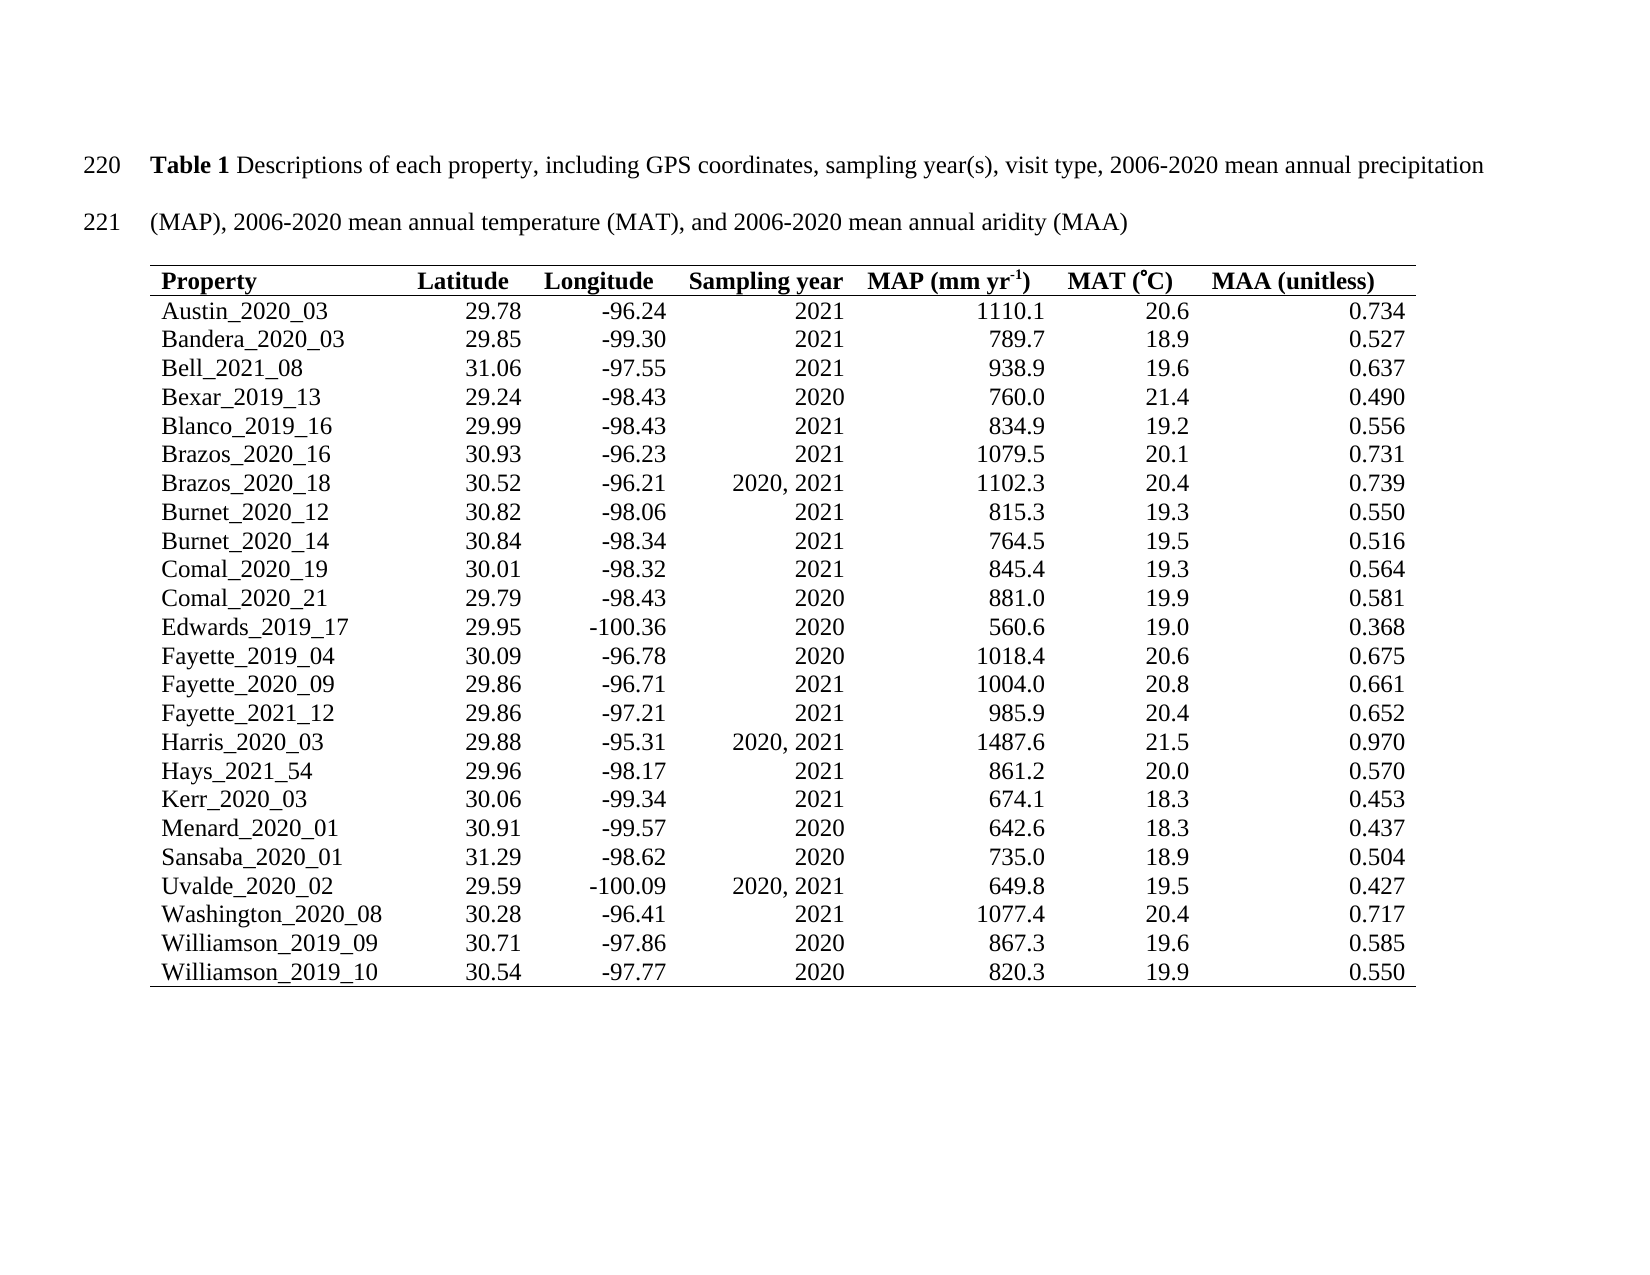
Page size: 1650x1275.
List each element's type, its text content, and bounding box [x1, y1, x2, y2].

table_cell 2020 [677, 842, 856, 871]
table_cell 21.5 [1056, 727, 1200, 756]
table_cell 2021 [677, 756, 856, 784]
table_cell 2021 [677, 411, 856, 439]
table_cell Hays_2021_54 [150, 756, 406, 784]
table_cell 18.9 [1056, 325, 1200, 353]
table_cell 649.8 [856, 871, 1056, 899]
table_cell 764.5 [856, 526, 1056, 554]
table_cell 19.3 [1056, 555, 1200, 583]
table_cell 30.93 [406, 440, 533, 468]
table_cell 938.9 [856, 353, 1056, 382]
table_cell Sansaba_2020_01 [150, 842, 406, 871]
table_cell 0.739 [1200, 468, 1416, 497]
table_cell -96.21 [533, 468, 677, 497]
table_cell 2021 [677, 526, 856, 554]
table_cell 0.504 [1200, 842, 1416, 871]
table_cell 2020 [677, 957, 856, 986]
table_cell -98.34 [533, 526, 677, 554]
table_cell 19.9 [1056, 957, 1200, 986]
table_cell 0.717 [1200, 900, 1416, 928]
table_cell 0.427 [1200, 871, 1416, 899]
table_cell Washington_2020_08 [150, 900, 406, 928]
table_cell 0.675 [1200, 641, 1416, 669]
table_cell 867.3 [856, 928, 1056, 957]
table_cell 0.556 [1200, 411, 1416, 439]
table_cell Comal_2020_21 [150, 583, 406, 612]
table_cell 0.970 [1200, 727, 1416, 756]
table_cell 20.0 [1056, 756, 1200, 784]
table_cell 881.0 [856, 583, 1056, 612]
table_cell 2021 [677, 296, 856, 324]
table_cell Brazos_2020_18 [150, 468, 406, 497]
table_cell 0.570 [1200, 756, 1416, 784]
table_cell -100.36 [533, 612, 677, 641]
table_cell 19.0 [1056, 612, 1200, 641]
table_cell Fayette_2021_12 [150, 698, 406, 727]
table_cell -98.43 [533, 583, 677, 612]
table_header MAP (mm yr-1) [856, 266, 1056, 295]
table_header Longitude [533, 266, 677, 295]
table_cell 2020 [677, 813, 856, 842]
table_cell 19.5 [1056, 526, 1200, 554]
table_cell 31.29 [406, 842, 533, 871]
table_cell 0.550 [1200, 957, 1416, 986]
table_cell 30.54 [406, 957, 533, 986]
table_cell -98.17 [533, 756, 677, 784]
table_cell -98.43 [533, 382, 677, 411]
table_cell 1487.6 [856, 727, 1056, 756]
table_cell 19.5 [1056, 871, 1200, 899]
table_cell -96.24 [533, 296, 677, 324]
table_cell 1077.4 [856, 900, 1056, 928]
table_cell 30.84 [406, 526, 533, 554]
table_cell 29.99 [406, 411, 533, 439]
table_cell 18.3 [1056, 813, 1200, 842]
table_header MAA (unitless) [1200, 266, 1416, 295]
table_cell 29.88 [406, 727, 533, 756]
table_cell 2021 [677, 900, 856, 928]
table_cell 0.581 [1200, 583, 1416, 612]
table_cell 20.6 [1056, 296, 1200, 324]
table_cell 2020 [677, 612, 856, 641]
table_cell 19.2 [1056, 411, 1200, 439]
table_cell 29.95 [406, 612, 533, 641]
table_cell 0.437 [1200, 813, 1416, 842]
table_cell 30.09 [406, 641, 533, 669]
table_cell Brazos_2020_16 [150, 440, 406, 468]
table_cell 861.2 [856, 756, 1056, 784]
table_cell 2020, 2021 [677, 468, 856, 497]
table_cell 2020 [677, 382, 856, 411]
table_cell 2021 [677, 440, 856, 468]
table_cell 845.4 [856, 555, 1056, 583]
table_cell 2021 [677, 497, 856, 526]
table_cell 19.3 [1056, 497, 1200, 526]
table_cell 20.4 [1056, 468, 1200, 497]
table_header Property [150, 266, 406, 295]
table_cell 0.661 [1200, 670, 1416, 698]
table_cell 1079.5 [856, 440, 1056, 468]
table_cell Uvalde_2020_02 [150, 871, 406, 899]
table_cell 31.06 [406, 353, 533, 382]
table_cell -95.31 [533, 727, 677, 756]
table_cell 20.8 [1056, 670, 1200, 698]
table_cell 1102.3 [856, 468, 1056, 497]
table_cell 29.85 [406, 325, 533, 353]
table_cell 29.86 [406, 670, 533, 698]
table_cell 2021 [677, 555, 856, 583]
table_cell Bandera_2020_03 [150, 325, 406, 353]
table_cell 30.91 [406, 813, 533, 842]
table_cell 735.0 [856, 842, 1056, 871]
table_cell 20.4 [1056, 900, 1200, 928]
table_cell 820.3 [856, 957, 1056, 986]
table_cell 2021 [677, 698, 856, 727]
table_cell 760.0 [856, 382, 1056, 411]
table_cell 2020, 2021 [677, 727, 856, 756]
table_cell 2021 [677, 325, 856, 353]
table_cell 30.28 [406, 900, 533, 928]
table_cell 30.82 [406, 497, 533, 526]
table_cell 560.6 [856, 612, 1056, 641]
table_cell 0.734 [1200, 296, 1416, 324]
table_cell Williamson_2019_10 [150, 957, 406, 986]
table_cell 29.24 [406, 382, 533, 411]
table_cell 29.59 [406, 871, 533, 899]
table_cell Burnet_2020_14 [150, 526, 406, 554]
table_cell 29.96 [406, 756, 533, 784]
table_cell 30.71 [406, 928, 533, 957]
table_cell Edwards_2019_17 [150, 612, 406, 641]
table_cell 2020 [677, 928, 856, 957]
table_cell 642.6 [856, 813, 1056, 842]
table_cell -99.57 [533, 813, 677, 842]
table_cell -98.43 [533, 411, 677, 439]
table_cell Harris_2020_03 [150, 727, 406, 756]
table_cell -96.41 [533, 900, 677, 928]
table_cell 0.550 [1200, 497, 1416, 526]
table_cell 2020, 2021 [677, 871, 856, 899]
table_cell 0.637 [1200, 353, 1416, 382]
table_cell 834.9 [856, 411, 1056, 439]
table_header Sampling year [677, 266, 856, 295]
table_cell 0.731 [1200, 440, 1416, 468]
table_cell 19.6 [1056, 353, 1200, 382]
table_cell Menard_2020_01 [150, 813, 406, 842]
table_cell 1018.4 [856, 641, 1056, 669]
table_cell 30.52 [406, 468, 533, 497]
table_cell -97.86 [533, 928, 677, 957]
table_cell -100.09 [533, 871, 677, 899]
table_cell 0.652 [1200, 698, 1416, 727]
table_cell -97.21 [533, 698, 677, 727]
table_cell 0.516 [1200, 526, 1416, 554]
table_cell 1004.0 [856, 670, 1056, 698]
table_cell 674.1 [856, 785, 1056, 813]
table_cell Blanco_2019_16 [150, 411, 406, 439]
table_cell 0.585 [1200, 928, 1416, 957]
table_cell 30.01 [406, 555, 533, 583]
table_cell -96.78 [533, 641, 677, 669]
table_cell 29.78 [406, 296, 533, 324]
table_cell 815.3 [856, 497, 1056, 526]
table_cell Comal_2020_19 [150, 555, 406, 583]
table_cell Fayette_2019_04 [150, 641, 406, 669]
table_cell -98.06 [533, 497, 677, 526]
table_cell -97.55 [533, 353, 677, 382]
table_cell 1110.1 [856, 296, 1056, 324]
table_cell 18.9 [1056, 842, 1200, 871]
table_cell 985.9 [856, 698, 1056, 727]
table_cell -99.30 [533, 325, 677, 353]
table_cell 0.527 [1200, 325, 1416, 353]
table_cell Kerr_2020_03 [150, 785, 406, 813]
table_cell Fayette_2020_09 [150, 670, 406, 698]
table_cell 19.9 [1056, 583, 1200, 612]
table_header MAT (C) [1056, 266, 1200, 295]
table_cell 0.564 [1200, 555, 1416, 583]
table_cell 20.6 [1056, 641, 1200, 669]
table_cell -97.77 [533, 957, 677, 986]
table_cell Bexar_2019_13 [150, 382, 406, 411]
table_cell Bell_2021_08 [150, 353, 406, 382]
table_cell 0.368 [1200, 612, 1416, 641]
table_cell 2021 [677, 353, 856, 382]
table_cell -96.71 [533, 670, 677, 698]
table_cell Austin_2020_03 [150, 296, 406, 324]
table_cell 0.490 [1200, 382, 1416, 411]
table_cell 29.86 [406, 698, 533, 727]
table_cell -98.62 [533, 842, 677, 871]
table_cell Burnet_2020_12 [150, 497, 406, 526]
table_cell 18.3 [1056, 785, 1200, 813]
table_cell 29.79 [406, 583, 533, 612]
table_cell 19.6 [1056, 928, 1200, 957]
table_header Latitude [406, 266, 533, 295]
table_cell 30.06 [406, 785, 533, 813]
table_cell 2020 [677, 641, 856, 669]
table_cell 2020 [677, 583, 856, 612]
table_cell 20.4 [1056, 698, 1200, 727]
table_cell 2021 [677, 785, 856, 813]
table_cell -99.34 [533, 785, 677, 813]
table_cell 789.7 [856, 325, 1056, 353]
table_cell 0.453 [1200, 785, 1416, 813]
table_cell -98.32 [533, 555, 677, 583]
table_cell 2021 [677, 670, 856, 698]
table_cell 20.1 [1056, 440, 1200, 468]
table_cell 21.4 [1056, 382, 1200, 411]
text Table 1 Descriptions of each property, including GPS coordinates, sampling year(s), visit type, 2006-2020 mean annual precipitation (MAP), 2006-2020 mean annual temperature (MAT), and 2006-2020 mean annual aridity (MAA) [150, 150, 1500, 236]
table_cell Williamson_2019_09 [150, 928, 406, 957]
table_cell -96.23 [533, 440, 677, 468]
